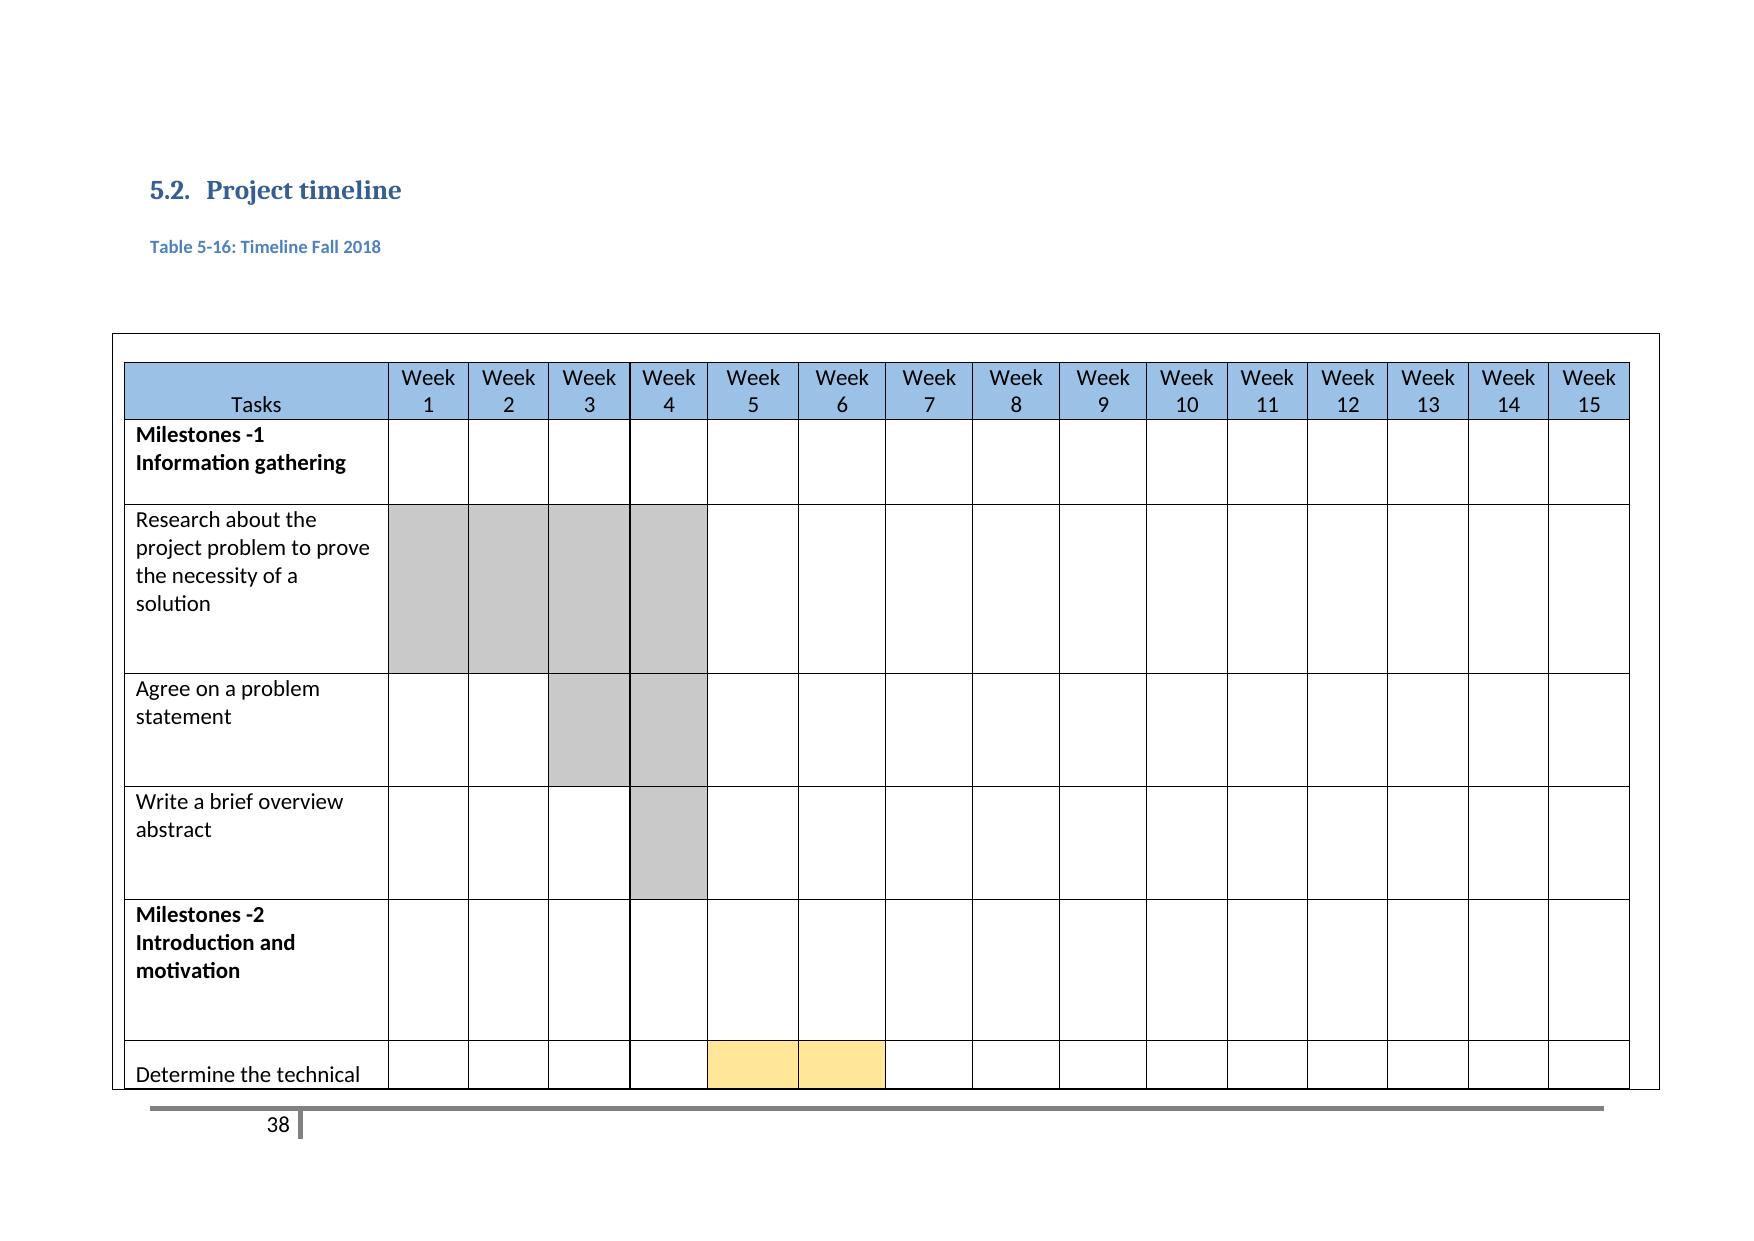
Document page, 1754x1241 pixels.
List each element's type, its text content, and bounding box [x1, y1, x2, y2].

table_header [113, 334, 1659, 1089]
subtitle Project timeline [150, 175, 1604, 206]
